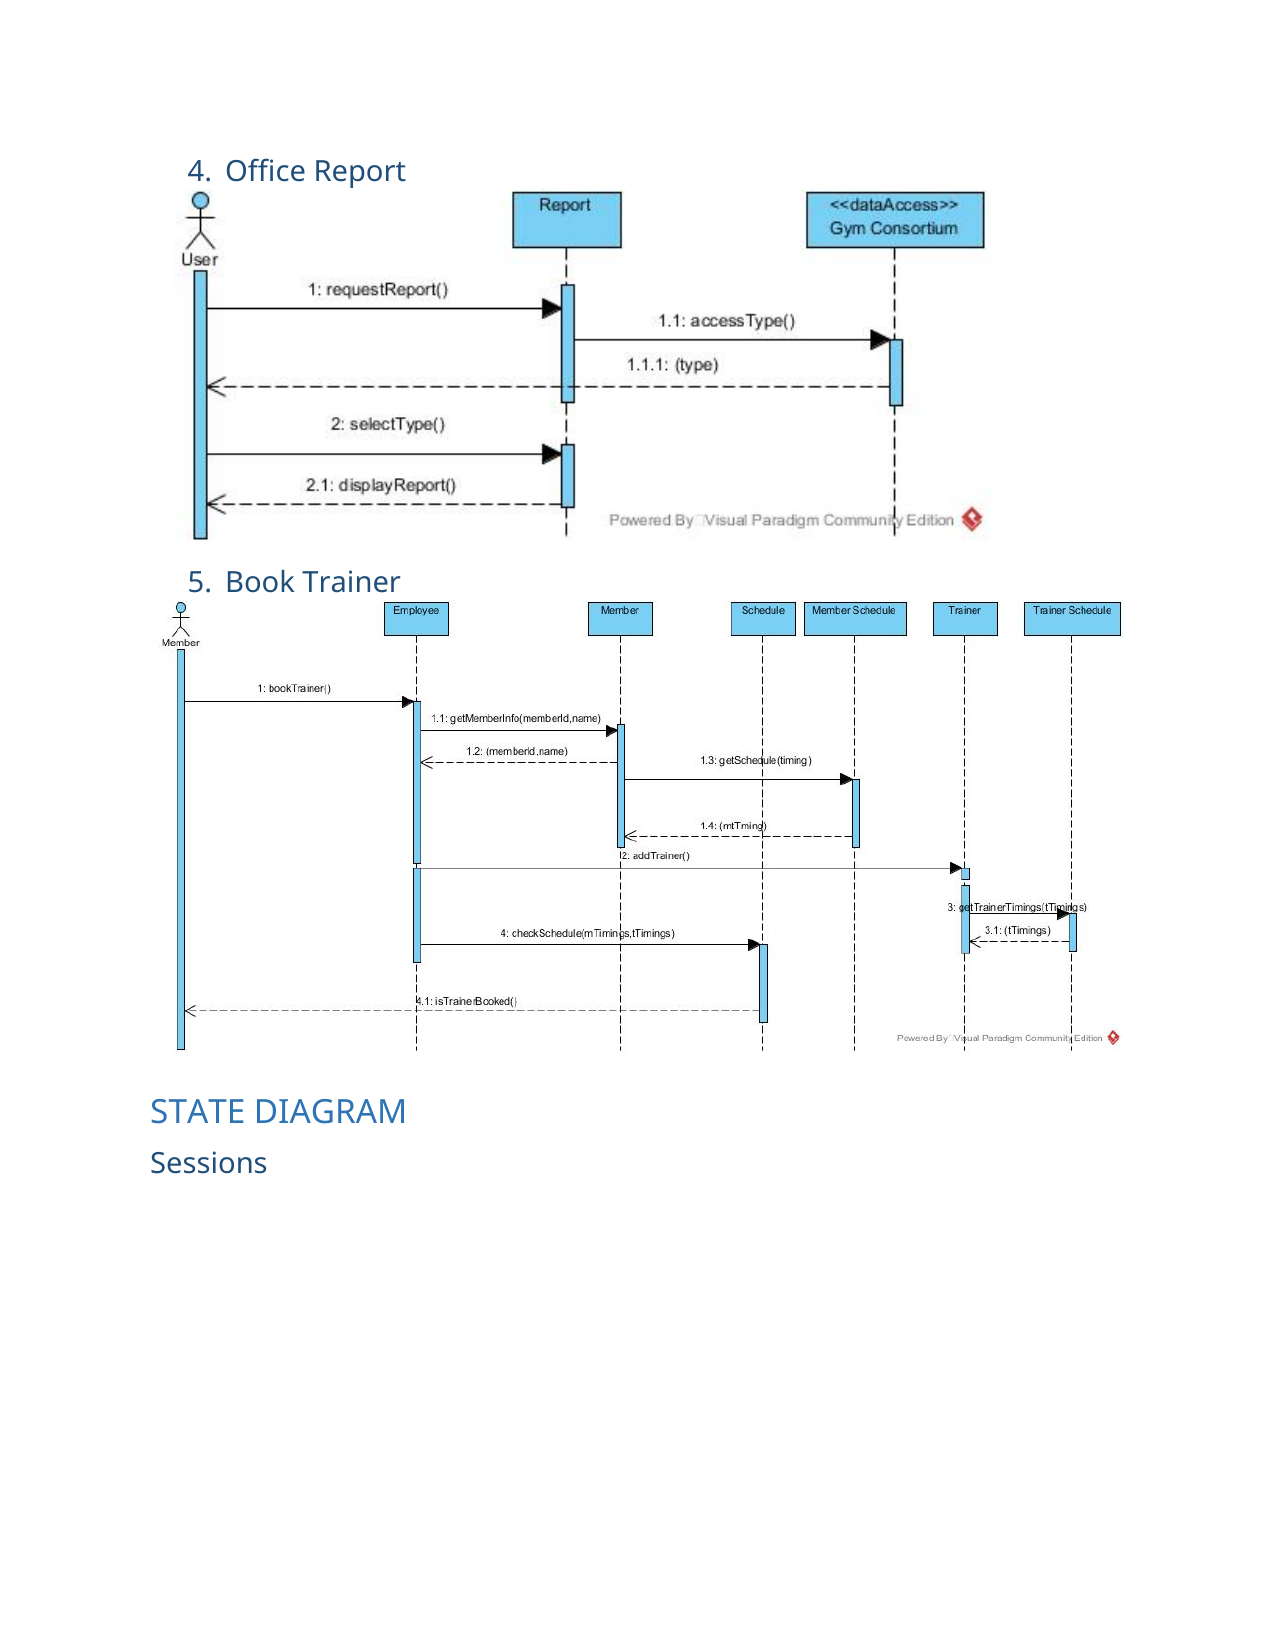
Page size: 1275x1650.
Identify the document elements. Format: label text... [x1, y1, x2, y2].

subtitle Office Report [187, 150, 1125, 190]
subtitle Sessions [150, 1142, 1125, 1182]
picture [150, 189, 991, 546]
picture [150, 600, 1124, 1053]
subtitle STATE DIAGRAM [150, 1088, 1125, 1134]
subtitle Book Trainer [187, 561, 1125, 601]
